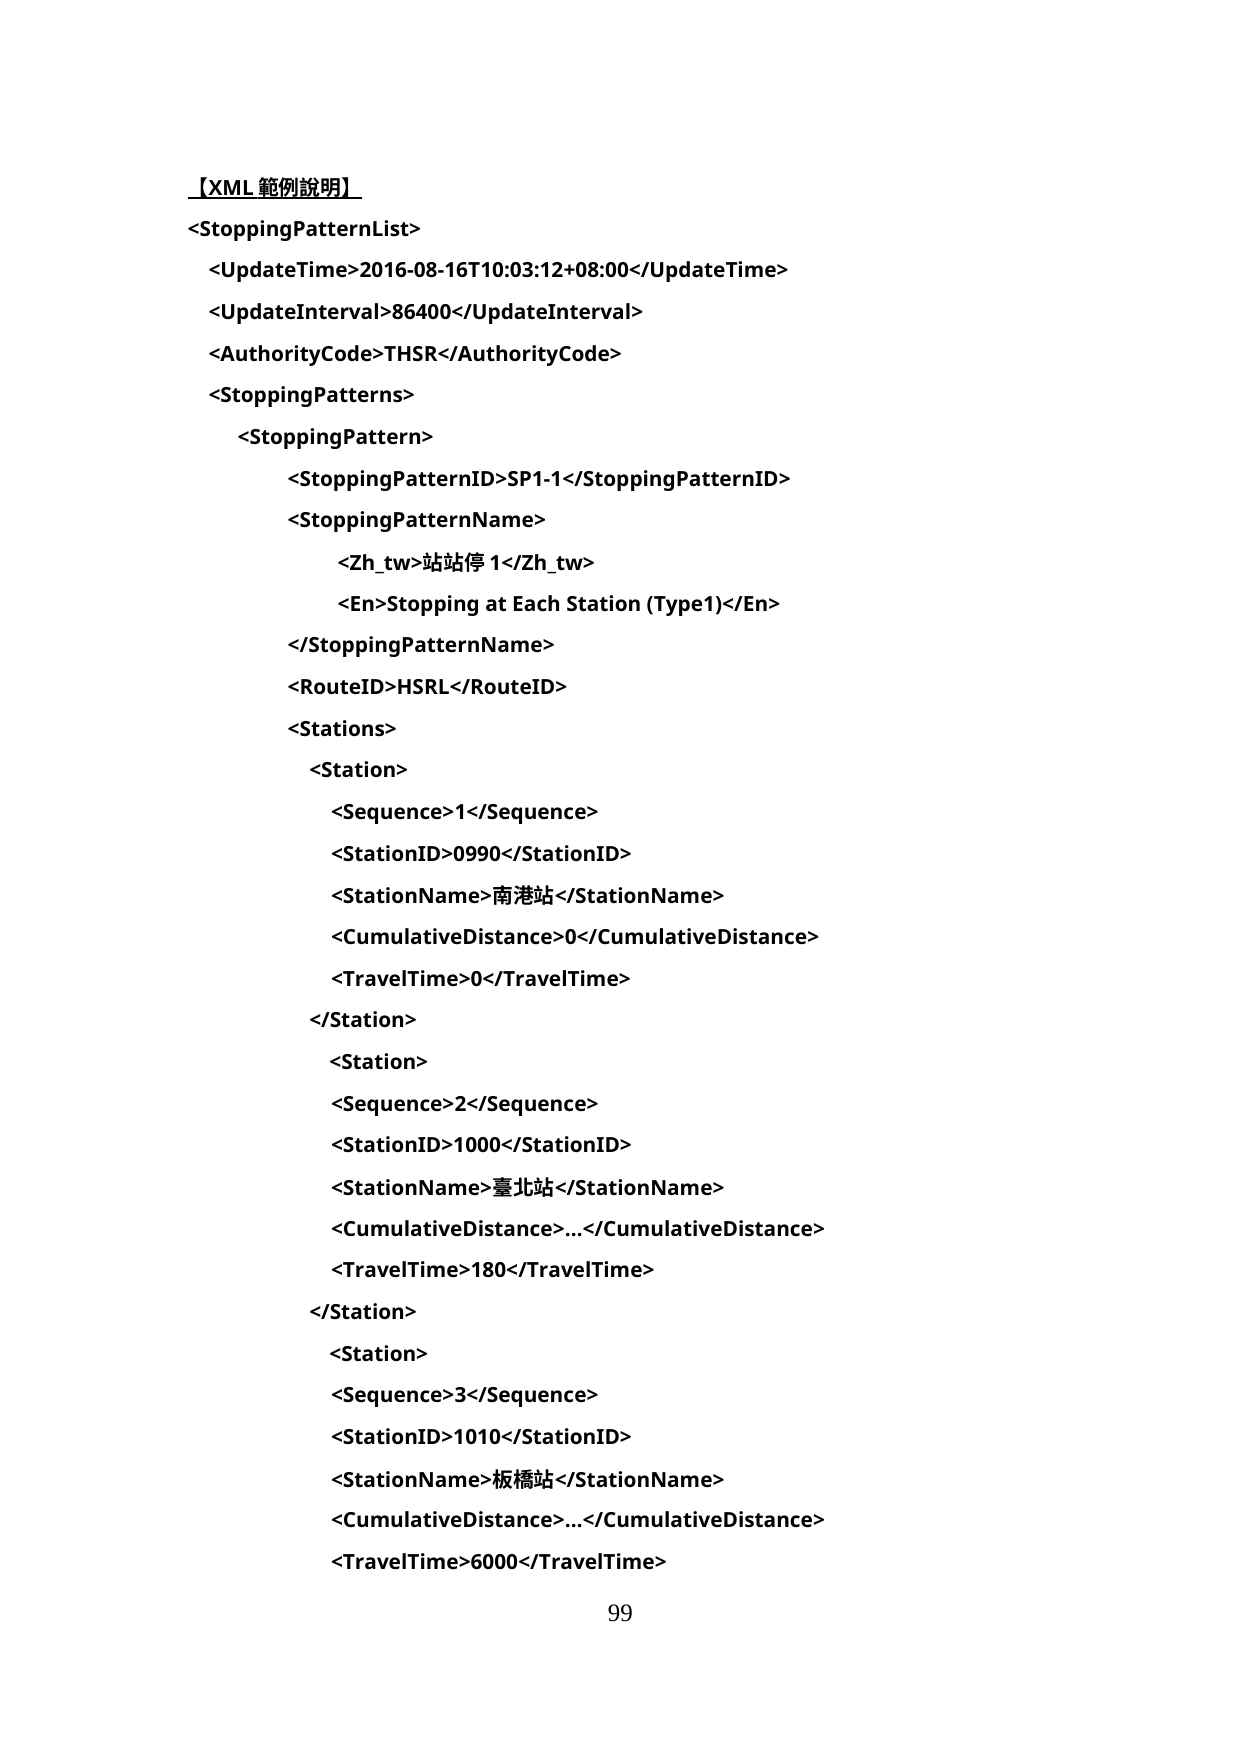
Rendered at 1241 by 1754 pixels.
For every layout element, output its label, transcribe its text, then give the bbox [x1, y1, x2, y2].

text </Station> [237, 999, 1053, 1041]
text <UpdateInterval>86400</UpdateInterval> [187, 291, 1053, 332]
text <StationName>南港站</StationName> [237, 874, 1053, 916]
text <CumulativeDistance>…</CumulativeDistance> [237, 1207, 1053, 1249]
text </Station> [237, 1291, 1053, 1332]
text <StoppingPatterns> [187, 374, 1053, 416]
text <StoppingPatternID>SP1-1</StoppingPatternID> [237, 457, 1053, 499]
text <Station> [237, 749, 1053, 791]
text <TravelTime>180</TravelTime> [237, 1249, 1053, 1291]
text <TravelTime>6000</TravelTime> [237, 1541, 1053, 1582]
text <RouteID>HSRL</RouteID> [237, 666, 1053, 707]
text <StationID>1000</StationID> [237, 1124, 1053, 1166]
text <Sequence>3</Sequence> [237, 1374, 1053, 1416]
text <CumulativeDistance>…</CumulativeDistance> [237, 1499, 1053, 1541]
text <Station> [287, 1041, 1053, 1082]
text <Stations> [237, 707, 1053, 749]
text <StationID>1010</StationID> [237, 1416, 1053, 1457]
text <Station> [287, 1332, 1053, 1374]
text <StoppingPatternList> [187, 207, 1053, 249]
text <Zh_tw>站站停1</Zh_tw> [287, 541, 1053, 582]
text <Sequence>2</Sequence> [237, 1082, 1053, 1124]
text <TravelTime>0</TravelTime> [237, 957, 1053, 999]
text <UpdateTime>2016-08-16T10:03:12+08:00</UpdateTime> [187, 249, 1053, 291]
text <StationName>板橋站</StationName> [237, 1457, 1053, 1499]
text <StoppingPatternName> [237, 499, 1053, 541]
text <En>Stopping at Each Station (Type1)</En> [287, 582, 1053, 624]
text <StoppingPattern> [187, 416, 1053, 457]
text </StoppingPatternName> [237, 624, 1053, 666]
text 【XML範例說明】 [187, 166, 1053, 207]
text <StationName>臺北站</StationName> [237, 1166, 1053, 1207]
text <StationID>0990</StationID> [237, 832, 1053, 874]
text <Sequence>1</Sequence> [237, 791, 1053, 832]
text <CumulativeDistance>0</CumulativeDistance> [237, 916, 1053, 957]
text <AuthorityCode>THSR</AuthorityCode> [187, 332, 1053, 374]
